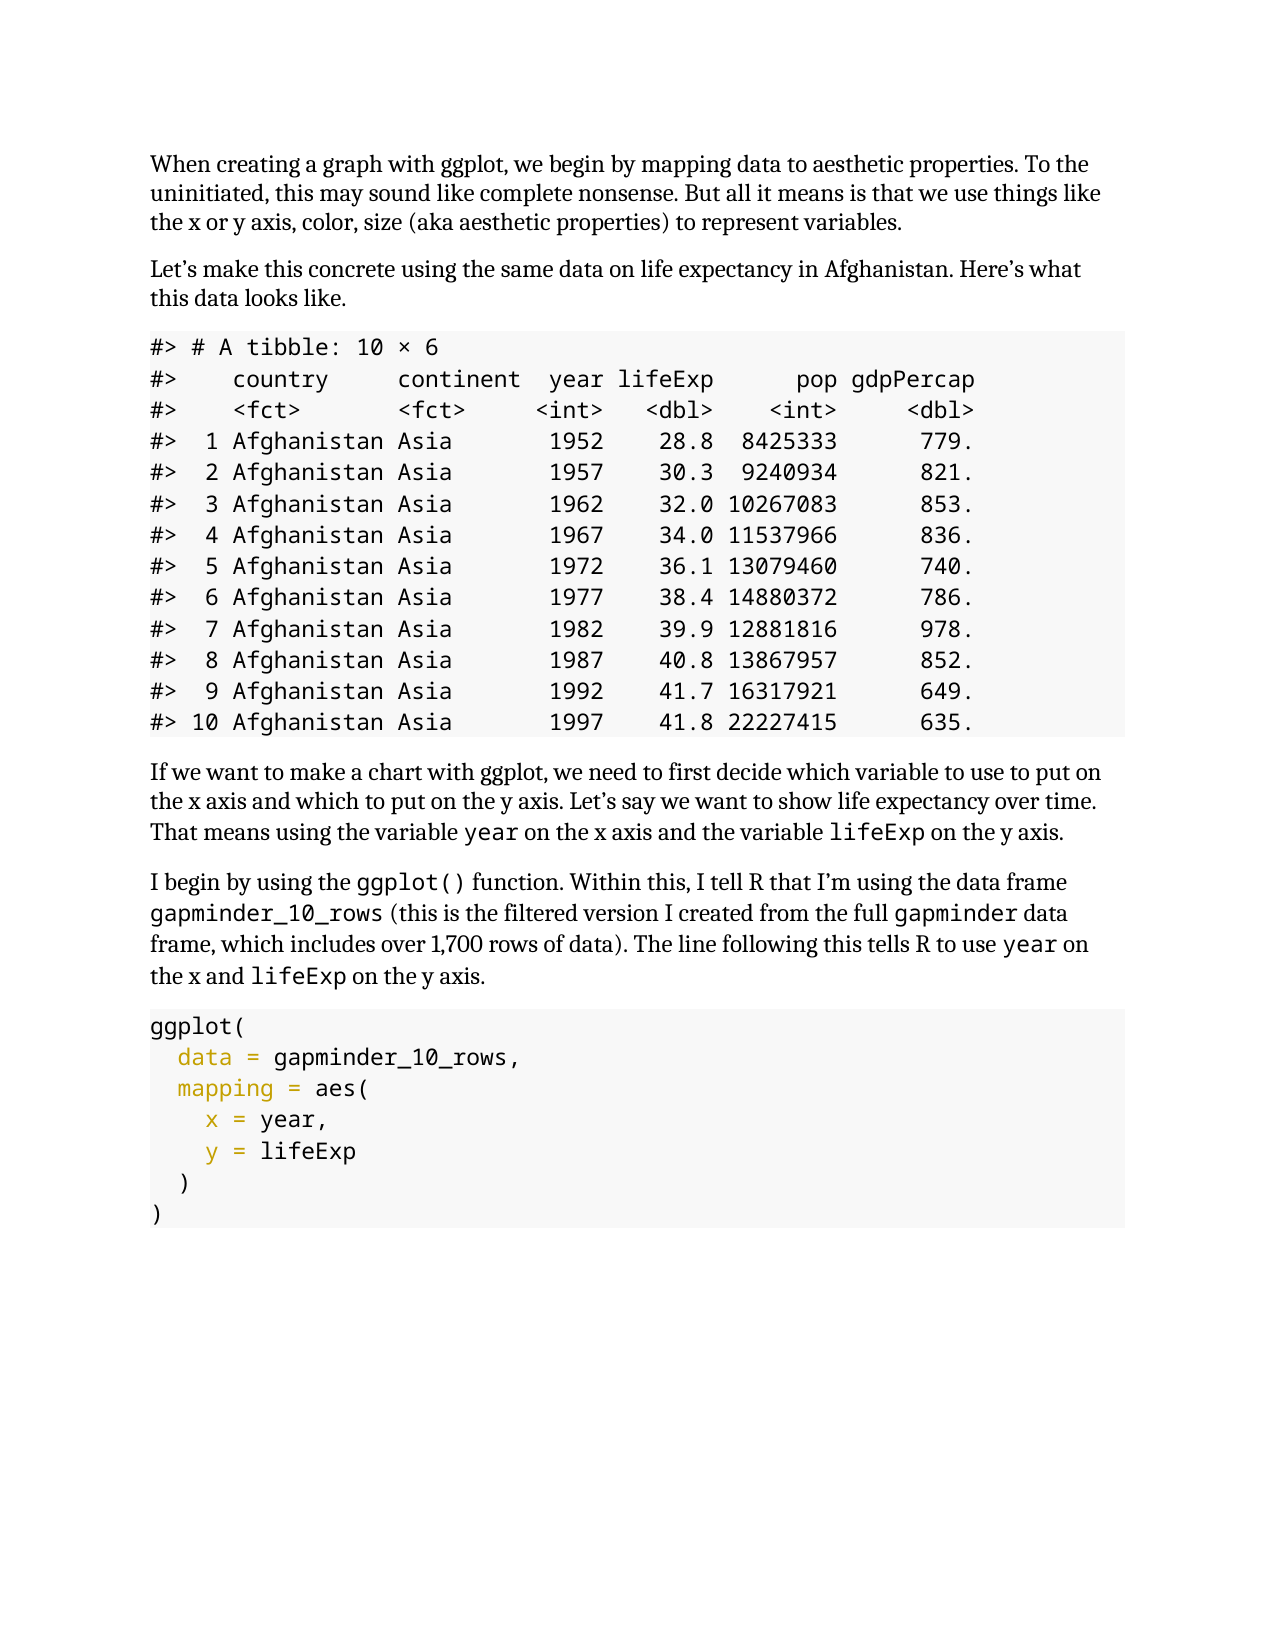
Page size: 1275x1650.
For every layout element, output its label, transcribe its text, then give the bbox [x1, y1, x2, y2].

text #> # A tibble: 10 × 6 #> country continent year lifeExp pop gdpPercap #> <fct> <fct> <int> <dbl> <int> <dbl> #> 1 Afghanistan Asia 1952 28.8 8425333 779. #> 2 Afghanistan Asia 1957 30.3 9240934 821. #> 3 Afghanistan Asia 1962 32.0 10267083 853. #> 4 Afghanistan Asia 1967 34.0 11537966 836. #> 5 Afghanistan Asia 1972 36.1 13079460 740. #> 6 Afghanistan Asia 1977 38.4 14880372 786. #> 7 Afghanistan Asia 1982 39.9 12881816 978. #> 8 Afghanistan Asia 1987 40.8 13867957 852. #> 9 Afghanistan Asia 1992 41.7 16317921 649. #> 10 Afghanistan Asia 1997 41.8 22227415 635. [150, 331, 1125, 737]
text Let’s make this concrete using the same data on life expectancy in Afghanistan. Here’s what this data looks like. [150, 255, 1125, 312]
text I begin by using the ggplot() function. Within this, I tell R that I’m using the data frame gapminder_10_rows (this is the filtered version I created from the full gapminder data frame, which includes over 1,700 rows of data). The line following this tells R to use year on the x and lifeExp on the y axis. [150, 866, 1125, 991]
text When creating a graph with ggplot, we begin by mapping data to aesthetic properties. To the uninitiated, this may sound like complete nonsense. But all it means is that we use things like the x or y axis, color, size (aka aesthetic properties) to represent variables. [150, 150, 1125, 236]
text ggplot( data = gapminder_10_rows, mapping = aes( x = year, y = lifeExp ) ) [150, 1009, 1125, 1228]
text If we want to make a chart with ggplot, we need to first decide which variable to use to put on the x axis and which to put on the y axis. Let’s say we want to show life expectancy over time. That means using the variable year on the x axis and the variable lifeExp on the y axis. [150, 758, 1125, 847]
